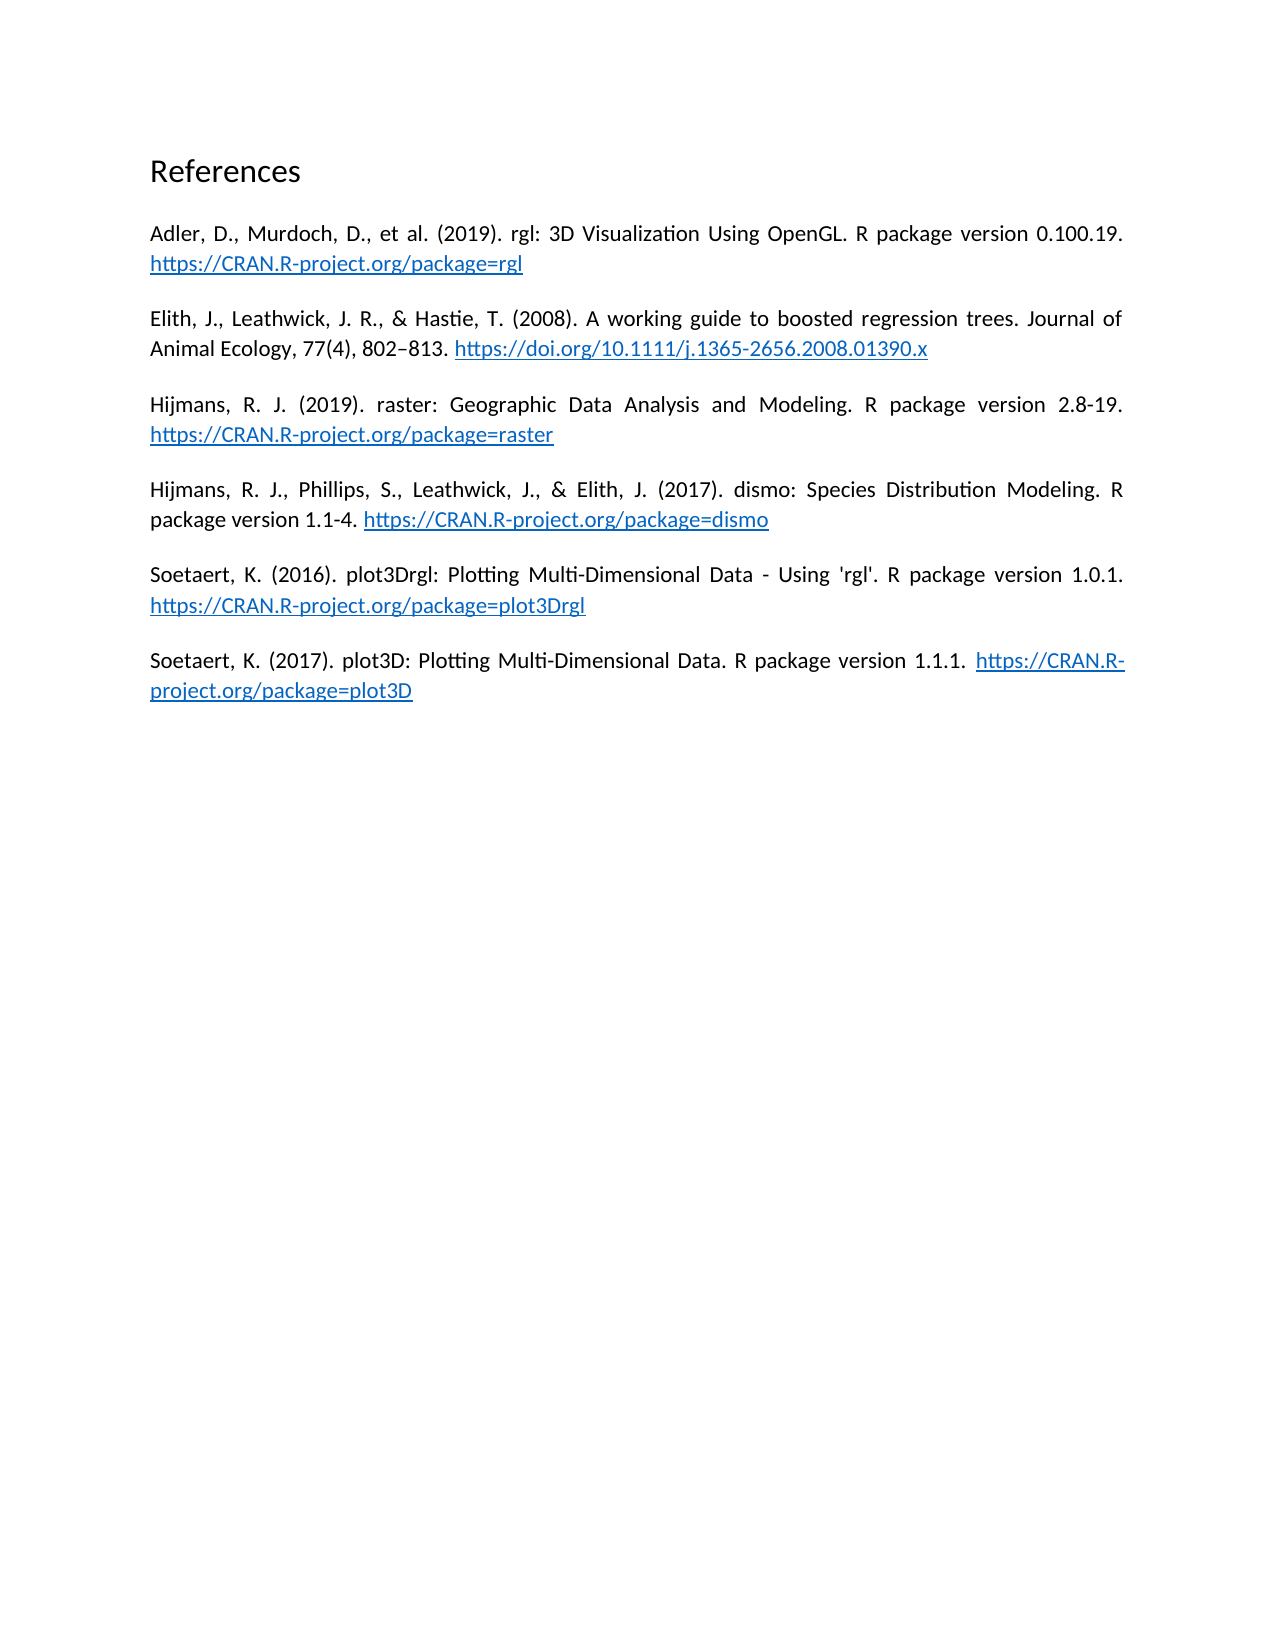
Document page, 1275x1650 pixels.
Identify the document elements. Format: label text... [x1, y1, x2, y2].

text Elith, J., Leathwick, J. R., & Hastie, T. (2008). A working guide to boosted regression trees. Journal of Animal Ecology, 77(4), 802–813. https://doi.org/10.1111/j.1365-2656.2008.01390.x [150, 304, 1125, 363]
text Adler, D., Murdoch, D., et al. (2019). rgl: 3D Visualization Using OpenGL. R package version 0.100.19. https://CRAN.R-project.org/package=rgl [150, 219, 1125, 277]
text Soetaert, K. (2016). plot3Drgl: Plotting Multi-Dimensional Data - Using 'rgl'. R package version 1.0.1. https://CRAN.R-project.org/package=plot3Drgl [150, 561, 1125, 619]
subtitle References [150, 150, 1125, 191]
text Hijmans, R. J., Phillips, S., Leathwick, J., & Elith, J. (2017). dismo: Species Distribution Modeling. R package version 1.1-4. https://CRAN.R-project.org/package=dismo [150, 475, 1125, 533]
text Soetaert, K. (2017). plot3D: Plotting Multi-Dimensional Data. R package version 1.1.1. https://CRAN.R-project.org/package=plot3D [150, 646, 1125, 704]
text Hijmans, R. J. (2019). raster: Geographic Data Analysis and Modeling. R package version 2.8-19. https://CRAN.R-project.org/package=raster [150, 390, 1125, 448]
